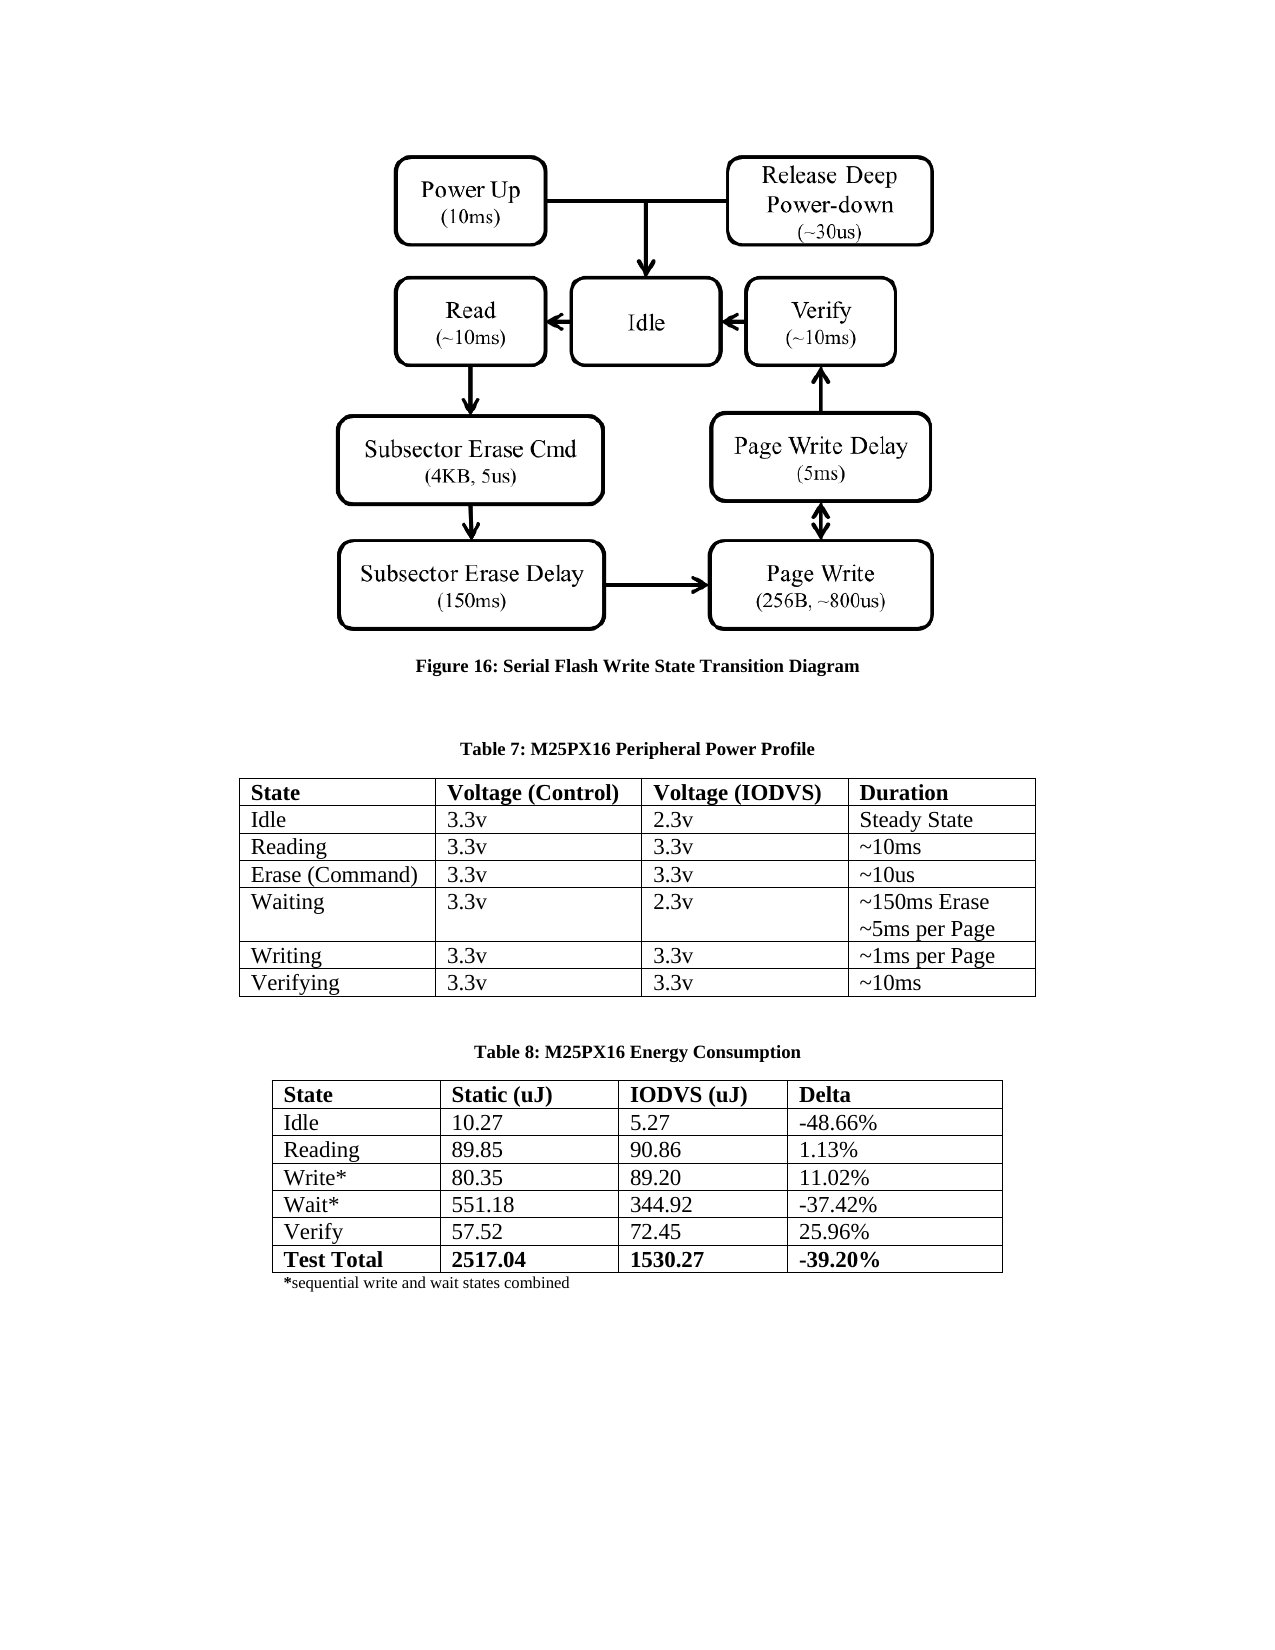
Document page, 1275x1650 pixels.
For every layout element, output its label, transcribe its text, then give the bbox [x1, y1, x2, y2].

table_cell 3.3v [642, 942, 848, 968]
table_cell 344.92 [619, 1191, 787, 1217]
table_cell 10.27 [441, 1109, 618, 1135]
table_cell Reading [240, 834, 435, 860]
table_cell Steady State [849, 806, 1035, 832]
table_header Static (uJ) [441, 1081, 618, 1108]
table_cell Idle [273, 1109, 440, 1135]
table_cell 11.02% [788, 1164, 1002, 1190]
table_cell Test Total [273, 1246, 440, 1272]
table_cell 1.13% [788, 1136, 1002, 1162]
table_cell 90.86 [619, 1136, 787, 1162]
table_cell 89.20 [619, 1164, 787, 1190]
table_header Duration [849, 779, 1035, 805]
table_cell Erase (Command) [240, 861, 435, 887]
table_cell 89.85 [441, 1136, 618, 1162]
table_cell 72.45 [619, 1218, 787, 1245]
table_cell ~10us [849, 861, 1035, 887]
table_cell Writing [240, 942, 435, 968]
table_header Delta [788, 1081, 1002, 1108]
table_header IODVS (uJ) [619, 1081, 787, 1108]
table_cell ~10ms [849, 834, 1035, 860]
table_cell ~10ms [849, 969, 1035, 996]
table_cell 3.3v [642, 834, 848, 860]
table_cell 3.3v [436, 806, 641, 832]
table_cell Reading [273, 1136, 440, 1162]
table_cell ~1ms per Page [849, 942, 1035, 968]
table_cell Write* [273, 1164, 440, 1190]
table_cell 3.3v [642, 969, 848, 996]
table_cell 25.96% [788, 1218, 1002, 1245]
table_cell -39.20% [788, 1246, 1002, 1272]
table_cell Verifying [240, 969, 435, 996]
table_cell 57.52 [441, 1218, 618, 1245]
table_cell 2.3v [642, 806, 848, 832]
table_cell -48.66% [788, 1109, 1002, 1135]
table_cell 3.3v [436, 942, 641, 968]
table_cell *sequential write and wait states combined [272, 1273, 1003, 1292]
table_cell 3.3v [436, 834, 641, 860]
table_cell 80.35 [441, 1164, 618, 1190]
table_header State [240, 779, 435, 805]
picture [333, 150, 942, 637]
table_cell 3.3v [436, 861, 641, 887]
table_cell ~150ms Erase ~5ms per Page [849, 888, 1035, 941]
table_cell 551.18 [441, 1191, 618, 1217]
table_cell 3.3v [436, 888, 641, 941]
table_header Voltage (IODVS) [642, 779, 848, 805]
table_header Voltage (Control) [436, 779, 641, 805]
table_cell 3.3v [642, 861, 848, 887]
table_cell 1530.27 [619, 1246, 787, 1272]
table_cell 2517.04 [441, 1246, 618, 1272]
table_cell 3.3v [436, 969, 641, 996]
table_cell Waiting [240, 888, 435, 941]
table_cell Wait* [273, 1191, 440, 1217]
table_header State [273, 1081, 440, 1108]
table_cell 2.3v [642, 888, 848, 941]
table_cell Idle [240, 806, 435, 832]
table_cell 5.27 [619, 1109, 787, 1135]
table_cell -37.42% [788, 1191, 1002, 1217]
table_cell Verify [273, 1218, 440, 1245]
